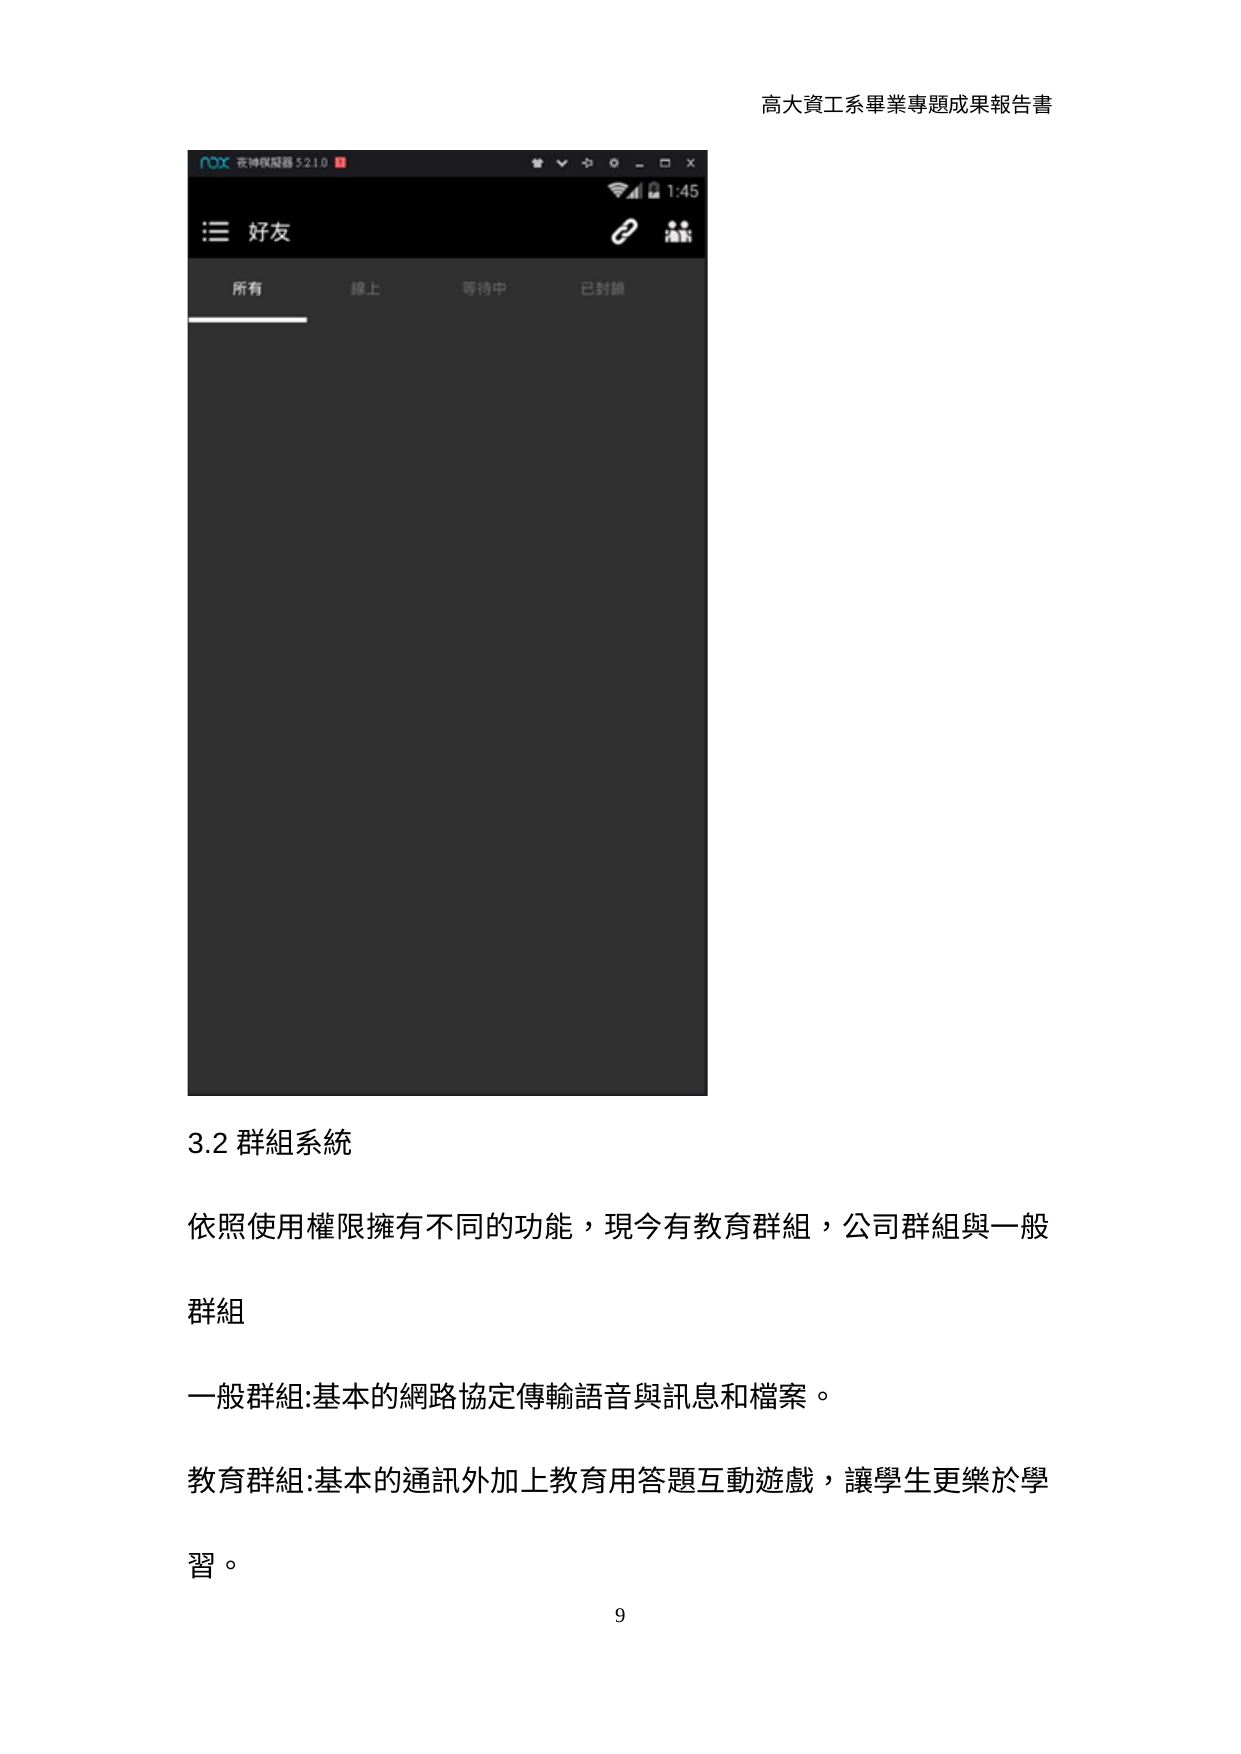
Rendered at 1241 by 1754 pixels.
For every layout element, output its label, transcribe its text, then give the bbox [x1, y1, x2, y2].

text 一般群組:基本的網路協定傳輸語音與訊息和檔案。 [187, 1373, 1053, 1416]
text 依照使用權限擁有不同的功能，現今有教育群組，公司群組與一般群組 [187, 1204, 1053, 1331]
text 教育群組:基本的通訊外加上教育用答題互動遊戲，讓學生更樂於學習。 [187, 1458, 1053, 1585]
picture [187, 150, 708, 1096]
text 3.2 群組系統 [187, 1119, 1053, 1162]
